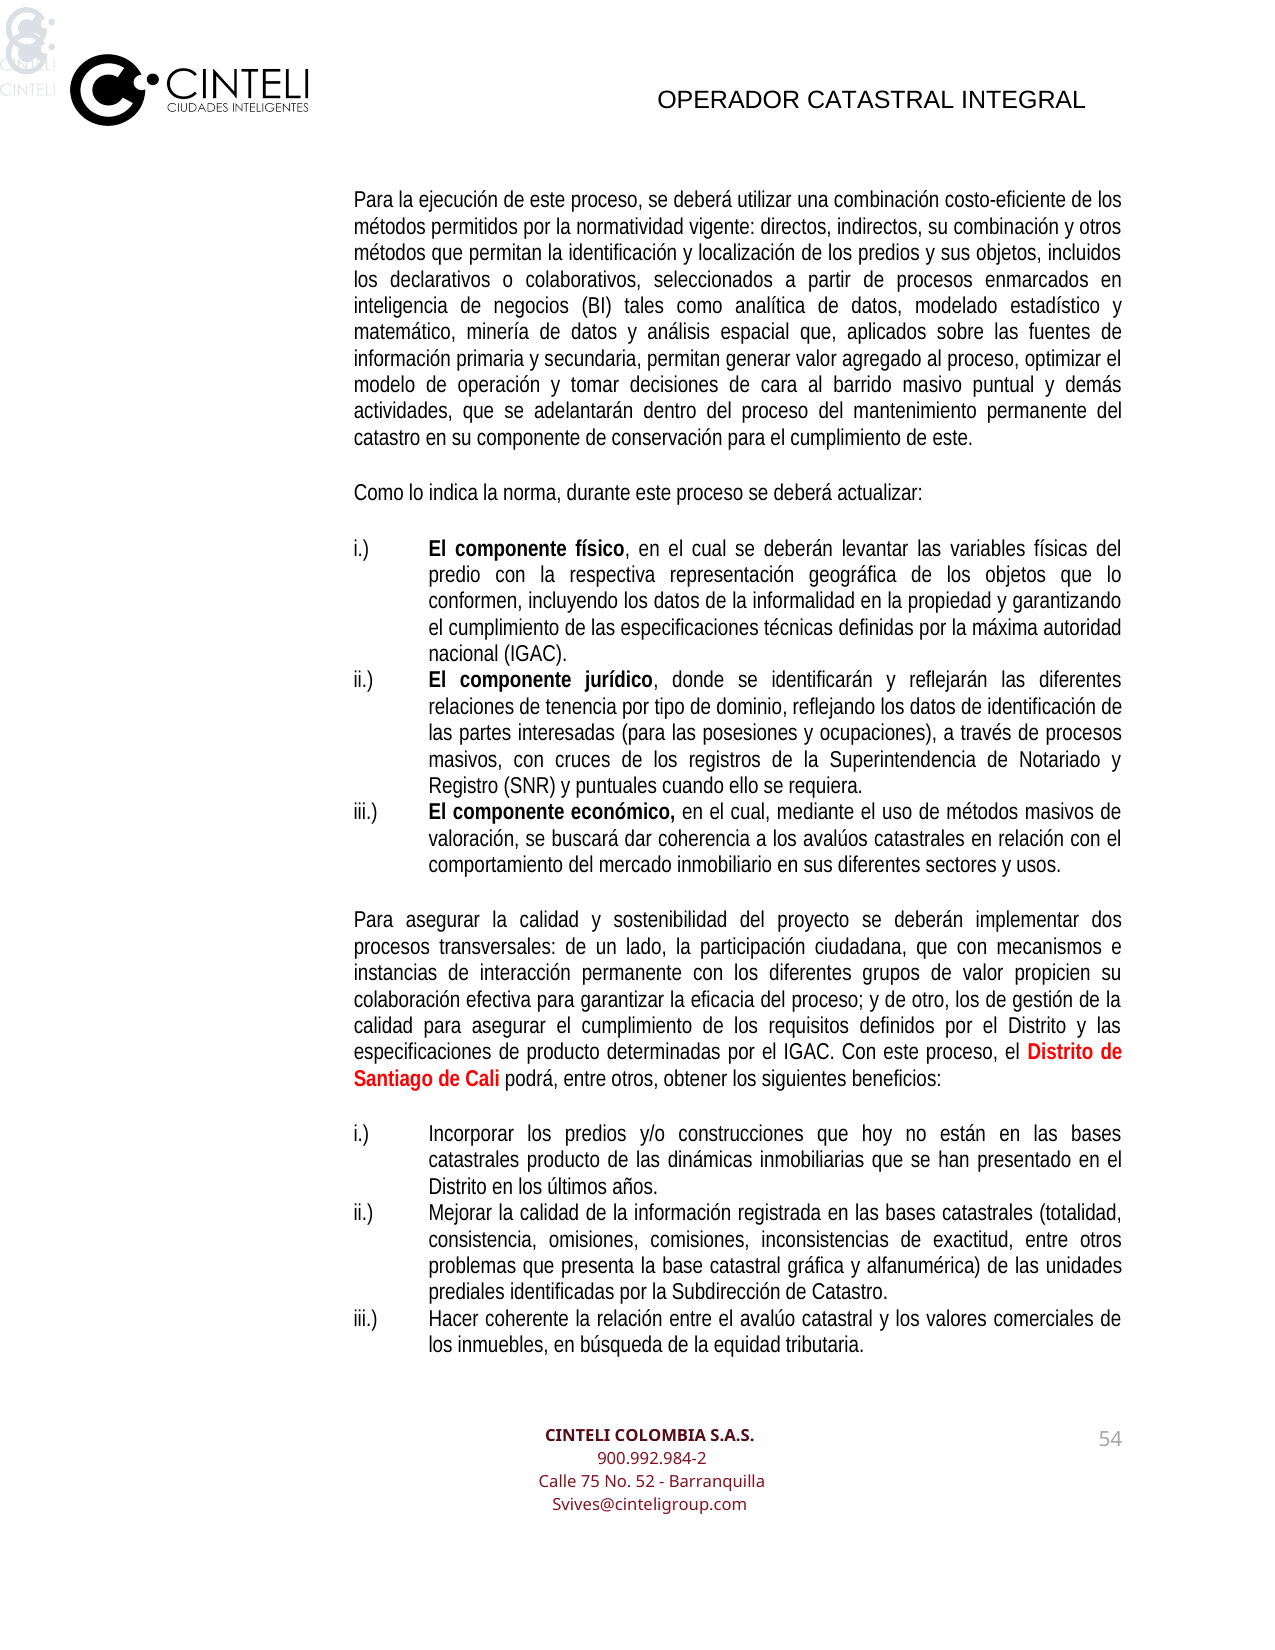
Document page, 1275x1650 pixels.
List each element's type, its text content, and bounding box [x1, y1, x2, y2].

list Mejorar la calidad de la información registrada en las bases catastrales (totalidad, consistencia, omisiones, comisiones, inconsistencias de exactitud, entre otros problemas que presenta la base catastral gráfica y alfanumérica) de las unidades prediales identificadas por la Subdirección de Catastro. [353, 1199, 1122, 1304]
text Para la ejecución de este proceso, se deberá utilizar una combinación costo-eficiente de los métodos permitidos por la normatividad vigente: directos, indirectos, su combinación y otros métodos que permitan la identificación y localización de los predios y sus objetos, incluidos los declarativos o colaborativos, seleccionados a partir de procesos enmarcados en inteligencia de negocios (BI) tales como analítica de datos, modelado estadístico y matemático, minería de datos y análisis espacial que, aplicados sobre las fuentes de información primaria y secundaria, permitan generar valor agregado al proceso, optimizar el modelo de operación y tomar decisiones de cara al barrido masivo puntual y demás actividades, que se adelantarán dentro del proceso del mantenimiento permanente del catastro en su componente de conservación para el cumplimiento de este. [353, 186, 1122, 450]
list El componente jurídico, donde se identificarán y reflejarán las diferentes relaciones de tenencia por tipo de dominio, reflejando los datos de identificación de las partes interesadas (para las posesiones y ocupaciones), a través de procesos masivos, con cruces de los registros de la Superintendencia de Notariado y Registro (SNR) y puntuales cuando ello se requiera. [353, 666, 1122, 798]
list Incorporar los predios y/o construcciones que hoy no están en las bases catastrales producto de las dinámicas inmobiliarias que se han presentado en el Distrito en los últimos años. [353, 1120, 1122, 1199]
list El componente físico, en el cual se deberán levantar las variables físicas del predio con la respectiva representación geográfica de los objetos que lo conformen, incluyendo los datos de la informalidad en la propiedad y garantizando el cumplimiento de las especificaciones técnicas definidas por la máxima autoridad nacional (IGAC). [353, 535, 1122, 666]
text Para asegurar la calidad y sostenibilidad del proyecto se deberán implementar dos procesos transversales: de un lado, la participación ciudadana, que con mecanismos e instancias de interacción permanente con los diferentes grupos de valor propicien su colaboración efectiva para garantizar la eficacia del proceso; y de otro, los de gestión de la calidad para asegurar el cumplimiento de los requisitos definidos por el Distrito y las especificaciones de producto determinadas por el IGAC. Con este proceso, el Distrito de Santiago de Cali podrá, entre otros, obtener los siguientes beneficios: [353, 906, 1122, 1091]
picture [63, 47, 310, 131]
list El componente económico, en el cual, mediante el uso de métodos masivos de valoración, se buscará dar coherencia a los avalúos catastrales en relación con el comportamiento del mercado inmobiliario en sus diferentes sectores y usos. [353, 798, 1122, 877]
text Como lo indica la norma, durante este proceso se deberá actualizar: [353, 479, 1122, 506]
list Hacer coherente la relación entre el avalúo catastral y los valores comerciales de los inmuebles, en búsqueda de la equidad tributaria. [353, 1304, 1122, 1357]
